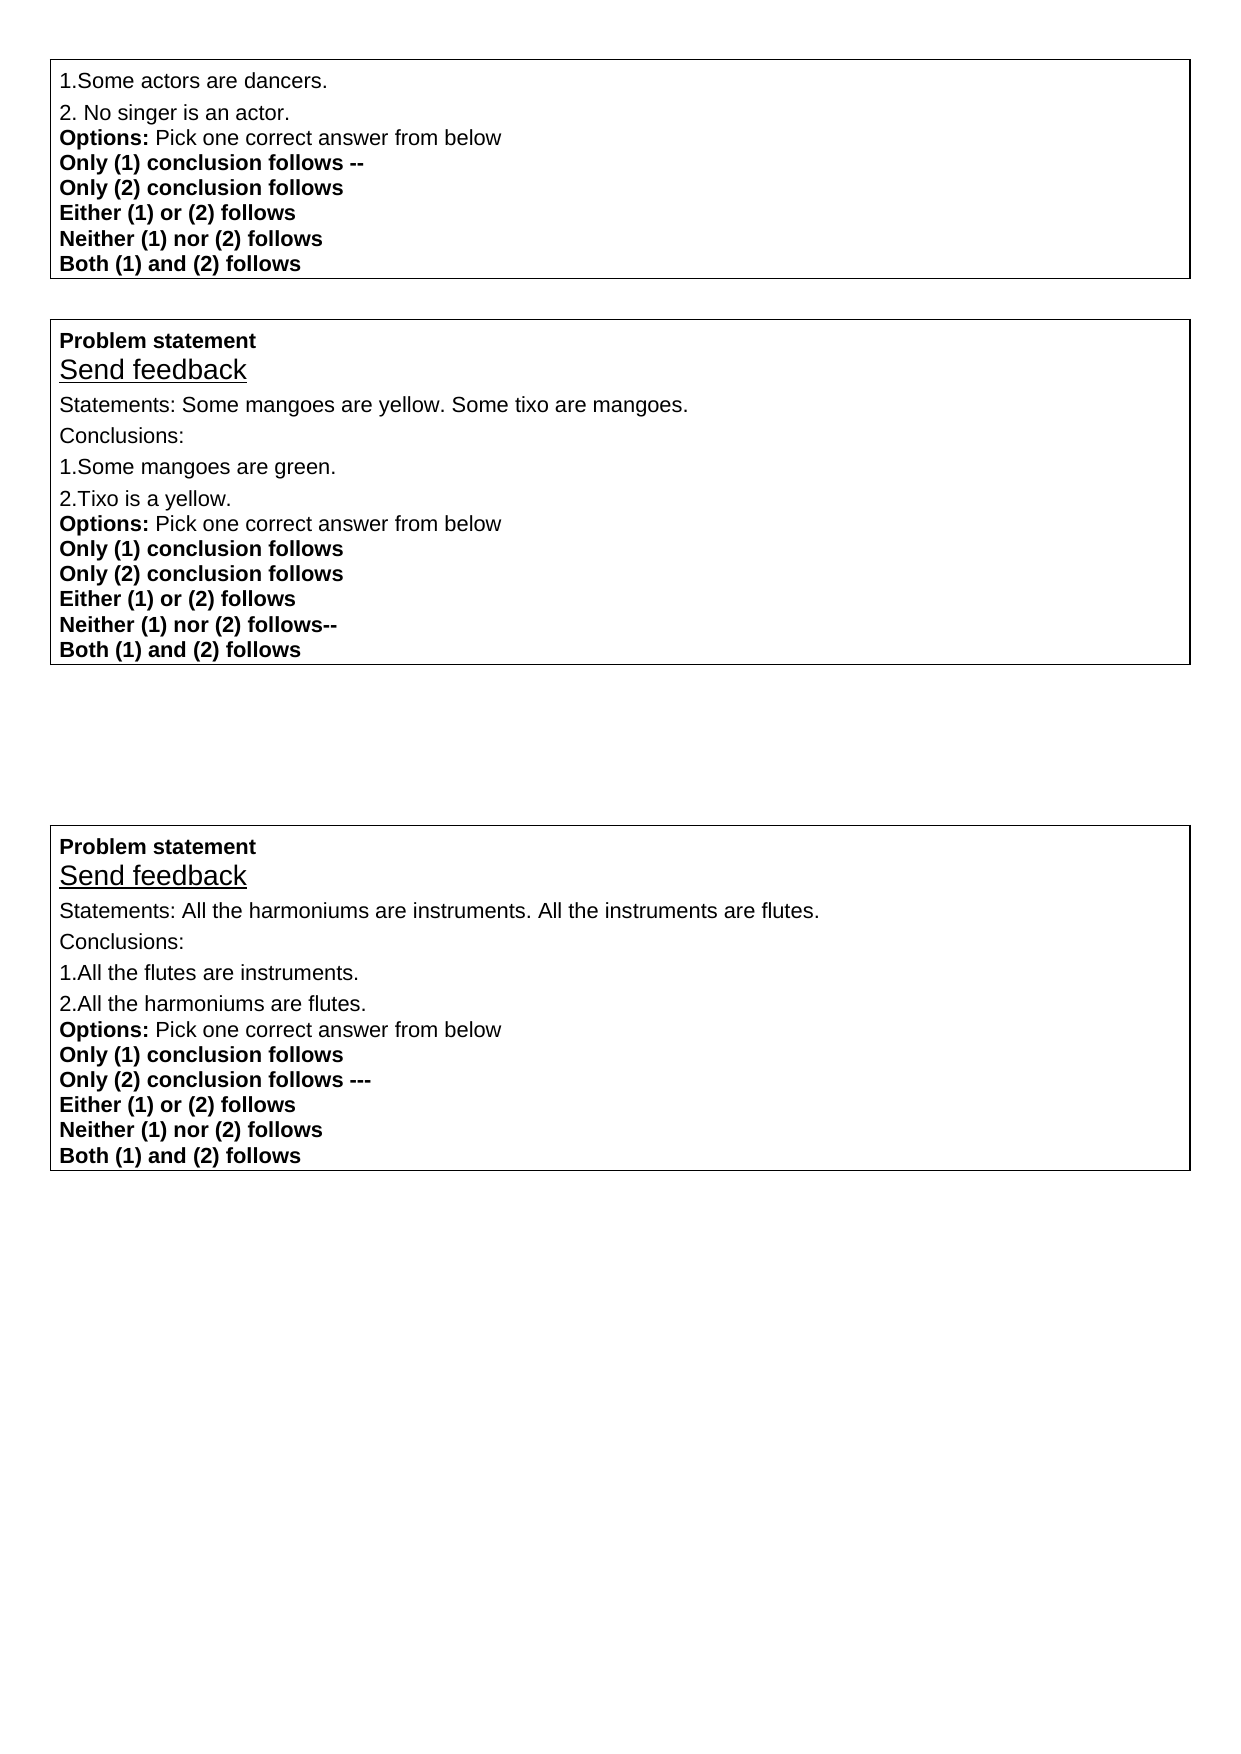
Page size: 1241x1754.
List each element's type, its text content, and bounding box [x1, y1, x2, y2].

text Only (2) conclusion follows --- [59, 1067, 1181, 1092]
text Neither (1) nor (2) follows [59, 226, 1181, 248]
text Either (1) or (2) follows [59, 200, 1181, 226]
text Neither (1) nor (2) follows-- [59, 612, 1181, 634]
text Statements: All the harmoniums are instruments. All the instruments are flutes. Conclusions: 1.All the flutes are instruments. 2.All the harmoniums are flutes. [59, 891, 1181, 1016]
text Either (1) or (2) follows [59, 1092, 1181, 1117]
text Only (1) conclusion follows [59, 1042, 1181, 1067]
text Options: Pick one correct answer from below [59, 511, 1181, 536]
text Options: Pick one correct answer from below [59, 125, 1181, 150]
text Only (2) conclusion follows [59, 561, 1181, 586]
text Neither (1) nor (2) follows [59, 1117, 1181, 1139]
text Either (1) or (2) follows [59, 586, 1181, 612]
text Only (1) conclusion follows [59, 536, 1181, 561]
text Only (1) conclusion follows -- [59, 150, 1181, 175]
text Options: Pick one correct answer from below [59, 1016, 1181, 1042]
text Problem statement [51, 826, 1189, 859]
text Send feedback [59, 859, 1181, 891]
text Only (2) conclusion follows [59, 175, 1181, 200]
text Send feedback [59, 353, 1181, 386]
text Problem statement [51, 320, 1189, 353]
text Both (1) and (2) follows [51, 1139, 1189, 1170]
text Both (1) and (2) follows [51, 634, 1189, 664]
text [51, 60, 1189, 125]
text Statements: Some mangoes are yellow. Some tixo are mangoes. Conclusions: 1.Some mangoes are green. 2.Tixo is a yellow. [59, 386, 1181, 511]
text Both (1) and (2) follows [51, 248, 1189, 278]
